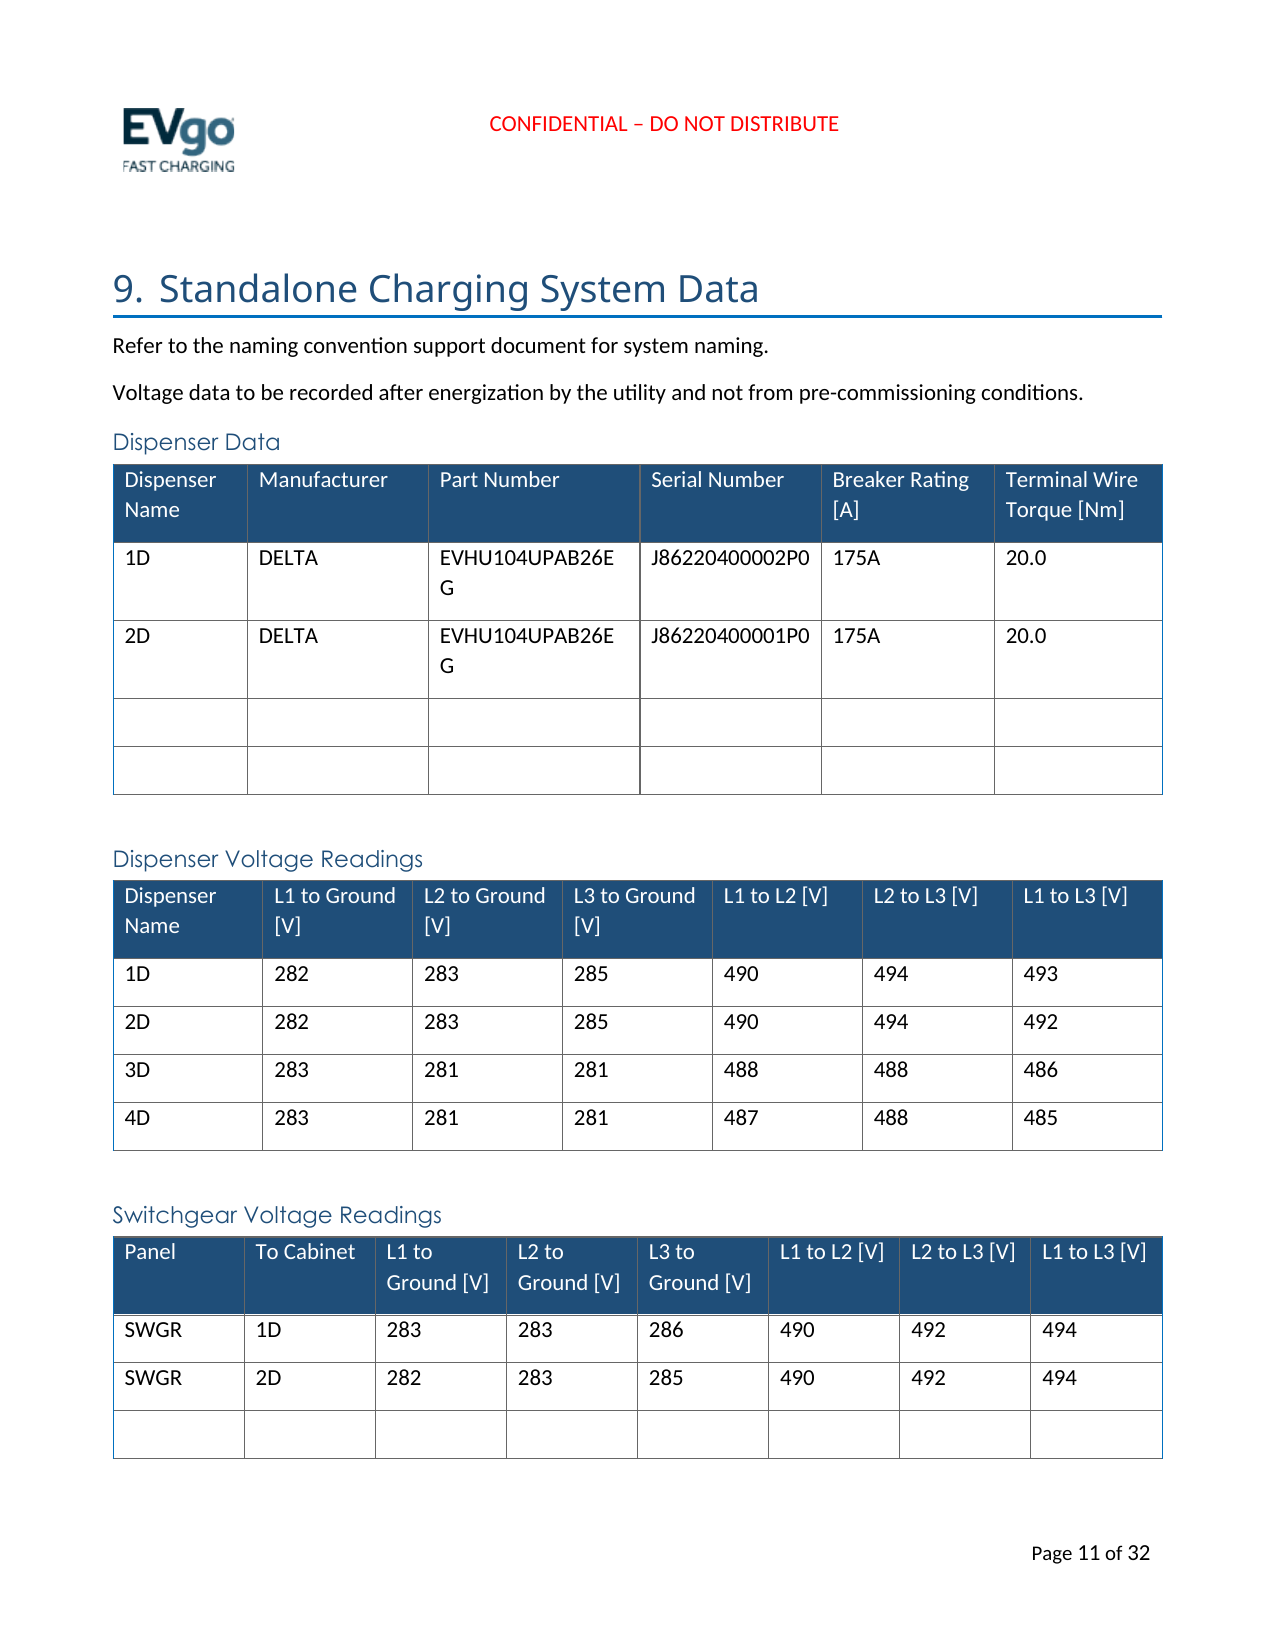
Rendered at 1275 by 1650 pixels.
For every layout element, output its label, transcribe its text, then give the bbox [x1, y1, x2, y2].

table_cell 283 [413, 959, 562, 1006]
table_header L2 to L3 [V] [863, 881, 1012, 958]
text Dispenser Data [112, 425, 1162, 457]
table_header Manufacturer [248, 465, 428, 542]
table_cell 490 [713, 959, 862, 1006]
table_cell 488 [713, 1055, 862, 1102]
picture [123, 108, 235, 172]
table_cell SWGR [114, 1363, 244, 1410]
table_header L2 to L3 [V] [900, 1238, 1030, 1314]
table_cell 282 [263, 1007, 412, 1054]
table_cell 281 [563, 1055, 712, 1102]
table_cell 494 [863, 1007, 1012, 1054]
table_cell SWGR [114, 1316, 244, 1362]
table_cell 283 [507, 1363, 637, 1410]
table_cell 490 [713, 1007, 862, 1054]
table_header L3 to Ground [V] [638, 1238, 768, 1314]
table_cell EVHU104UPAB26EG [429, 543, 639, 620]
table_cell 285 [638, 1363, 768, 1410]
table_cell 282 [376, 1363, 506, 1410]
table_cell 487 [713, 1103, 862, 1149]
table_cell [822, 747, 994, 793]
table_cell 1D [114, 959, 262, 1006]
table_cell EVHU104UPAB26EG [429, 621, 639, 698]
table_header L1 to L2 [V] [769, 1238, 899, 1314]
table_header L3 to Ground [V] [563, 881, 712, 958]
table_header Dispenser Name [114, 465, 247, 542]
table_cell [114, 699, 247, 746]
table_header Serial Number [641, 465, 821, 542]
table_cell [769, 1411, 899, 1458]
table_header Part Number [429, 465, 639, 542]
table_header To Cabinet [245, 1238, 375, 1314]
table_cell 281 [413, 1103, 562, 1149]
table_cell [114, 747, 247, 793]
table_header L1 to Ground [V] [263, 881, 412, 958]
table_cell 281 [563, 1103, 712, 1149]
table_cell 175A [822, 543, 994, 620]
table_cell 2D [114, 1007, 262, 1054]
text Dispenser Voltage Readings [112, 841, 1162, 874]
table_cell 283 [376, 1316, 506, 1362]
table_cell 2D [114, 621, 247, 698]
table_cell 281 [413, 1055, 562, 1102]
table_cell DELTA [248, 621, 428, 698]
table_cell 4D [114, 1103, 262, 1149]
table_cell [248, 747, 428, 793]
table_cell 20.0 [995, 543, 1162, 620]
table_cell [245, 1411, 375, 1458]
table_header L1 to L2 [V] [713, 881, 862, 958]
table_cell 494 [1031, 1363, 1162, 1410]
table_cell 488 [863, 1103, 1012, 1149]
table_cell [248, 699, 428, 746]
table_cell [376, 1411, 506, 1458]
table_cell J86220400001P0 [641, 621, 821, 698]
table_cell 283 [507, 1316, 637, 1362]
table_cell 490 [769, 1363, 899, 1410]
table_cell [429, 699, 639, 746]
table_cell [429, 747, 639, 793]
table_header L1 to Ground [V] [376, 1238, 506, 1314]
table_cell [507, 1411, 637, 1458]
table_header L2 to Ground [V] [507, 1238, 637, 1314]
table_cell [995, 699, 1162, 746]
table_cell 494 [863, 959, 1012, 1006]
text Refer to the naming convention support document for system naming. [112, 331, 1162, 359]
table_cell J86220400002P0 [641, 543, 821, 620]
table_cell [114, 1411, 244, 1458]
table_cell 175A [822, 621, 994, 698]
table_cell 492 [1013, 1007, 1162, 1054]
table_cell 286 [638, 1316, 768, 1362]
table_cell DELTA [248, 543, 428, 620]
table_cell 490 [769, 1316, 899, 1362]
table_cell 1D [114, 543, 247, 620]
table_cell 285 [563, 1007, 712, 1054]
table_cell [641, 747, 821, 793]
text Voltage data to be recorded after energization by the utility and not from pre-commissioning conditions. [112, 378, 1162, 406]
table_header L2 to Ground [V] [413, 881, 562, 958]
table_header Dispenser Name [114, 881, 262, 958]
table_cell 1D [245, 1316, 375, 1362]
table_cell 285 [563, 959, 712, 1006]
table_header Breaker Rating [A] [822, 465, 994, 542]
table_cell [900, 1411, 1030, 1458]
table_cell 493 [1013, 959, 1162, 1006]
table_cell 283 [263, 1055, 412, 1102]
table_cell 492 [900, 1316, 1030, 1362]
table_cell 486 [1013, 1055, 1162, 1102]
table_cell 488 [863, 1055, 1012, 1102]
subtitle Standalone Charging System Data [112, 262, 1162, 318]
table_cell 494 [1031, 1316, 1162, 1362]
table_header Panel [114, 1238, 244, 1314]
table_cell [638, 1411, 768, 1458]
text Switchgear Voltage Readings [112, 1197, 1162, 1230]
table_cell [1031, 1411, 1162, 1458]
table_cell 283 [413, 1007, 562, 1054]
table_cell 485 [1013, 1103, 1162, 1149]
table_cell 283 [263, 1103, 412, 1149]
table_cell 492 [900, 1363, 1030, 1410]
table_cell 282 [263, 959, 412, 1006]
table_header L1 to L3 [V] [1013, 881, 1162, 958]
table_header L1 to L3 [V] [1031, 1238, 1162, 1314]
table_header Terminal Wire Torque [Nm] [995, 465, 1162, 542]
table_cell [641, 699, 821, 746]
table_cell [995, 747, 1162, 793]
table_cell [822, 699, 994, 746]
table_cell 20.0 [995, 621, 1162, 698]
table_cell 2D [245, 1363, 375, 1410]
table_cell 3D [114, 1055, 262, 1102]
